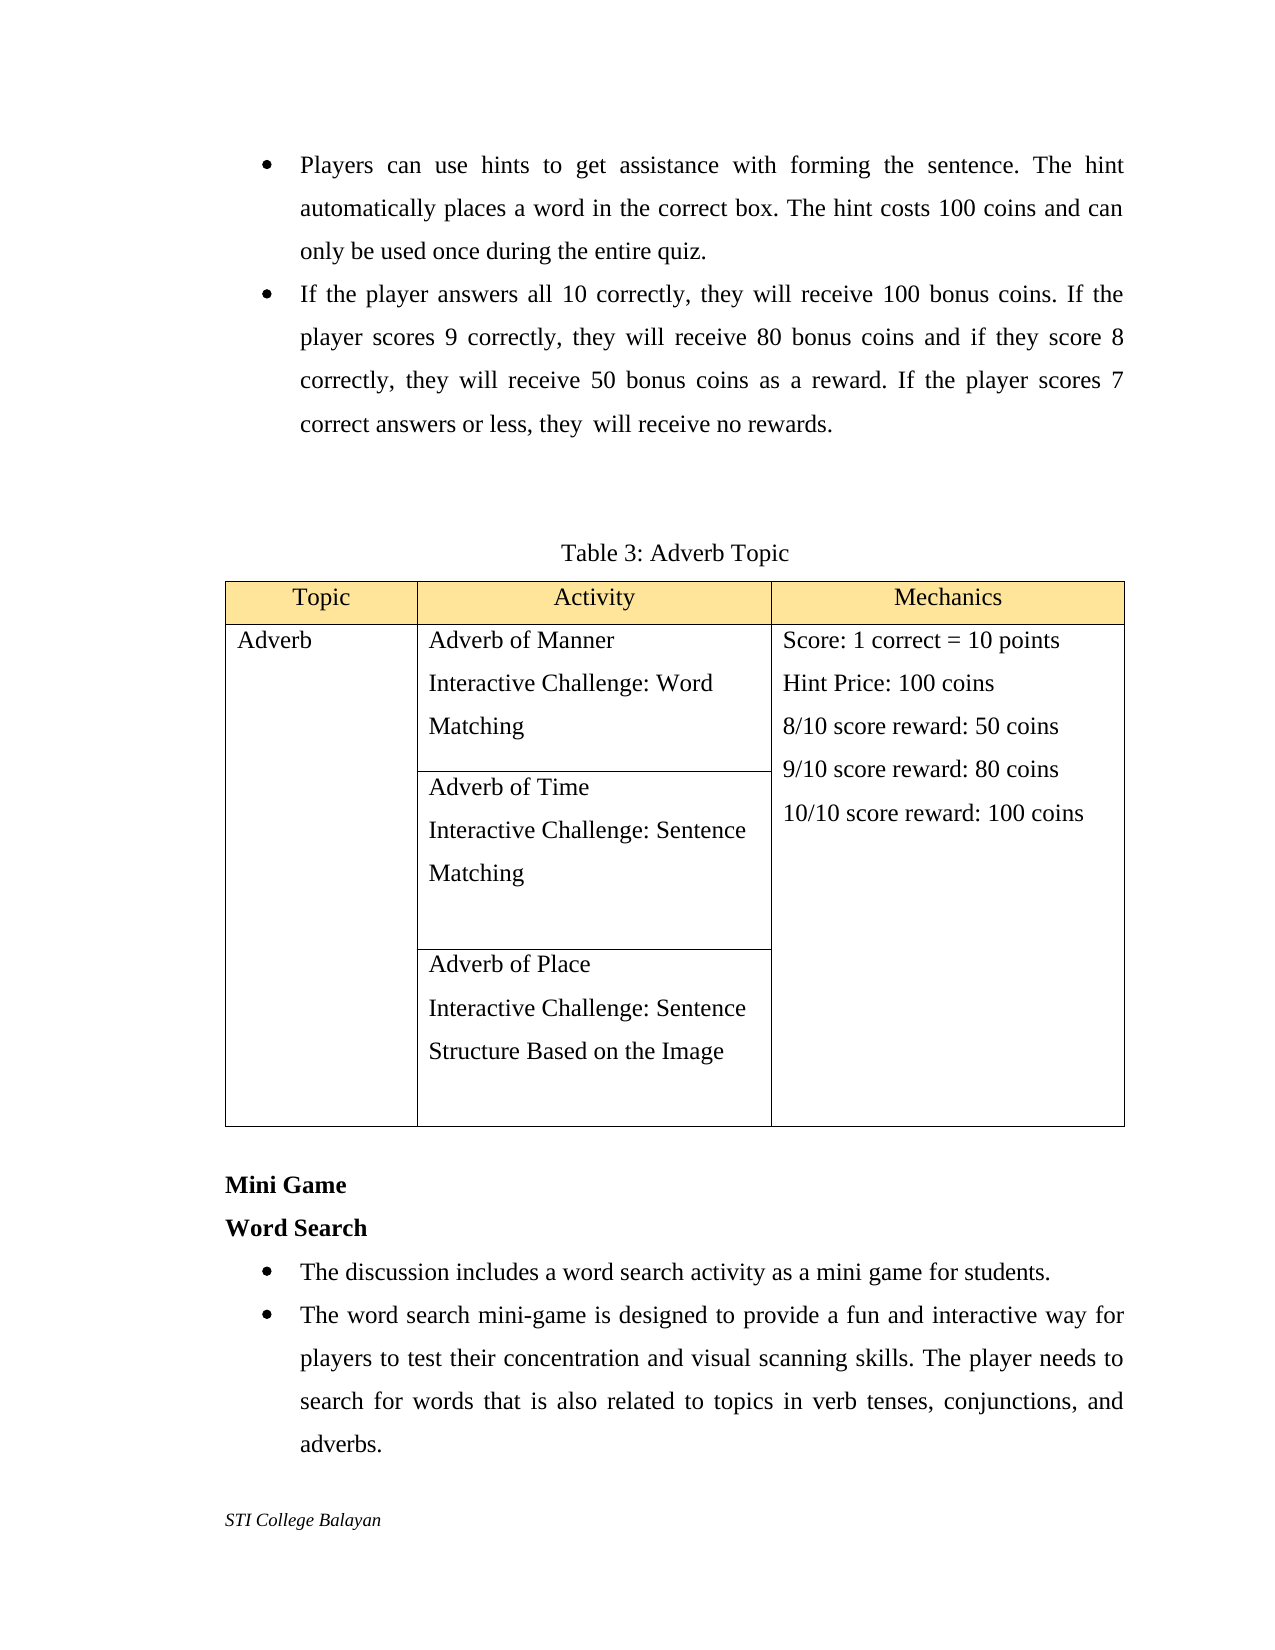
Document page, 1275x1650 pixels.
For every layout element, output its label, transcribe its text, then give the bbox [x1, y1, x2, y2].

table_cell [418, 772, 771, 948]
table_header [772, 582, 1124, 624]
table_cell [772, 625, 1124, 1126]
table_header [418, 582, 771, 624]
text Table 3: Adverb Topic [225, 538, 1125, 567]
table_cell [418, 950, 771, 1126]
list If the player answers all 10 correctly, they will receive 100 bonus coins. If the player scores 9 correctly, they will receive 80 bonus coins and if they score 8 correctly, they will receive 50 bonus coins as a reward. If the player scores 7 correct answers or less, they will receive no rewards. [262, 279, 1125, 437]
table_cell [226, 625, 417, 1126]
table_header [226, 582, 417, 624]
text Word Search [225, 1213, 1125, 1242]
text Mini Game [225, 1170, 1125, 1199]
list Players can use hints to get assistance with forming the sentence. The hint automatically places a word in the correct box. The hint costs 100 coins and can only be used once during the entire quiz. [262, 150, 1125, 265]
list The discussion includes a word search activity as a mini game for students. [262, 1257, 1125, 1285]
list The word search mini-game is designed to provide a fun and interactive way for players to test their concentration and visual scanning skills. The player needs to search for words that is also related to topics in verb tenses, conjunctions, and adverbs. [262, 1300, 1125, 1458]
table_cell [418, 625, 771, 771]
